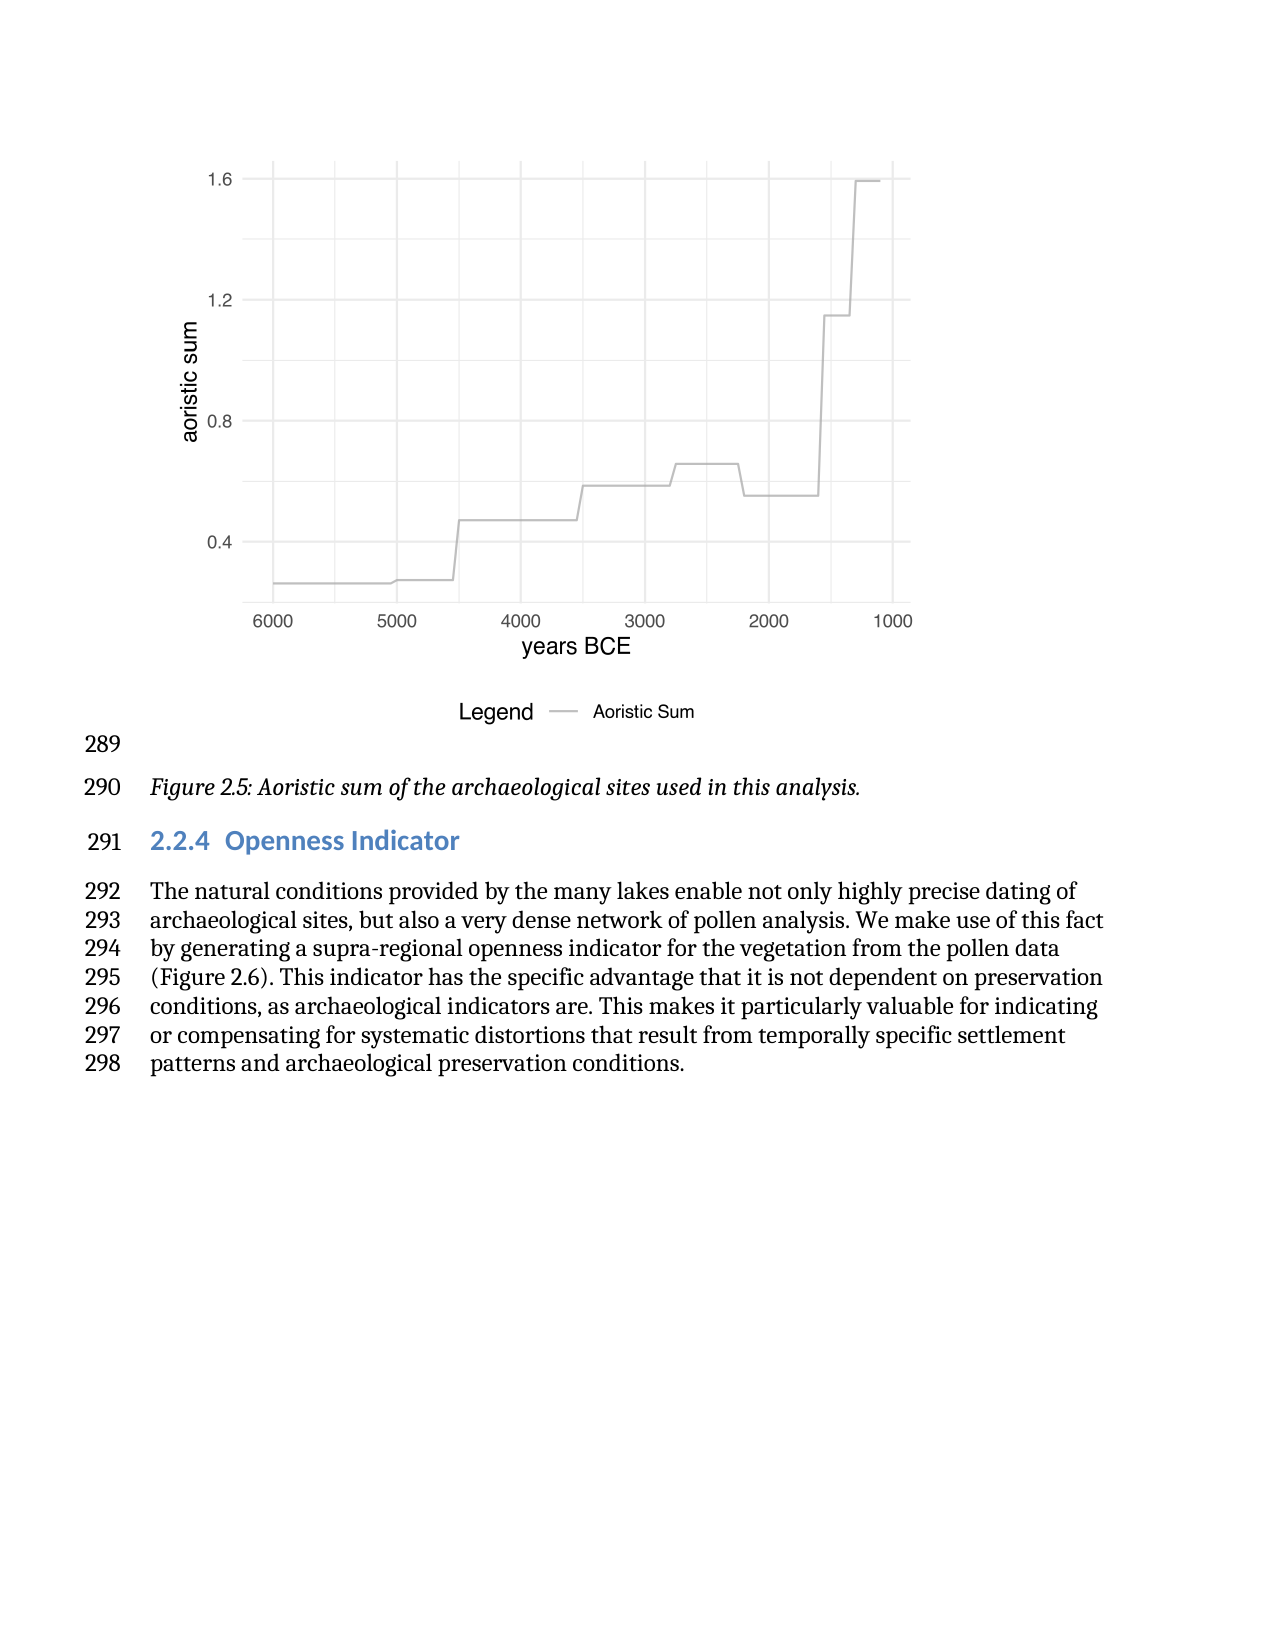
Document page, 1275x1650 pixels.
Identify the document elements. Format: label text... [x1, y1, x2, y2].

picture [168, 150, 922, 752]
text Figure 2.5: Aoristic sum of the archaeological sites used in this analysis. [150, 773, 1125, 802]
subtitle 2.2.4 Openness Indicator [150, 822, 1125, 858]
text The natural conditions provided by the many lakes enable not only highly precise dating of archaeological sites, but also a very dense network of pollen analysis. We make use of this fact by generating a supra-regional openness indicator for the vegetation from the pollen data (Figure 2.6). This indicator has the specific advantage that it is not dependent on preservation conditions, as archaeological indicators are. This makes it particularly valuable for indicating or compensating for systematic distortions that result from temporally specific settlement patterns and archaeological preservation conditions. [150, 877, 1125, 1078]
